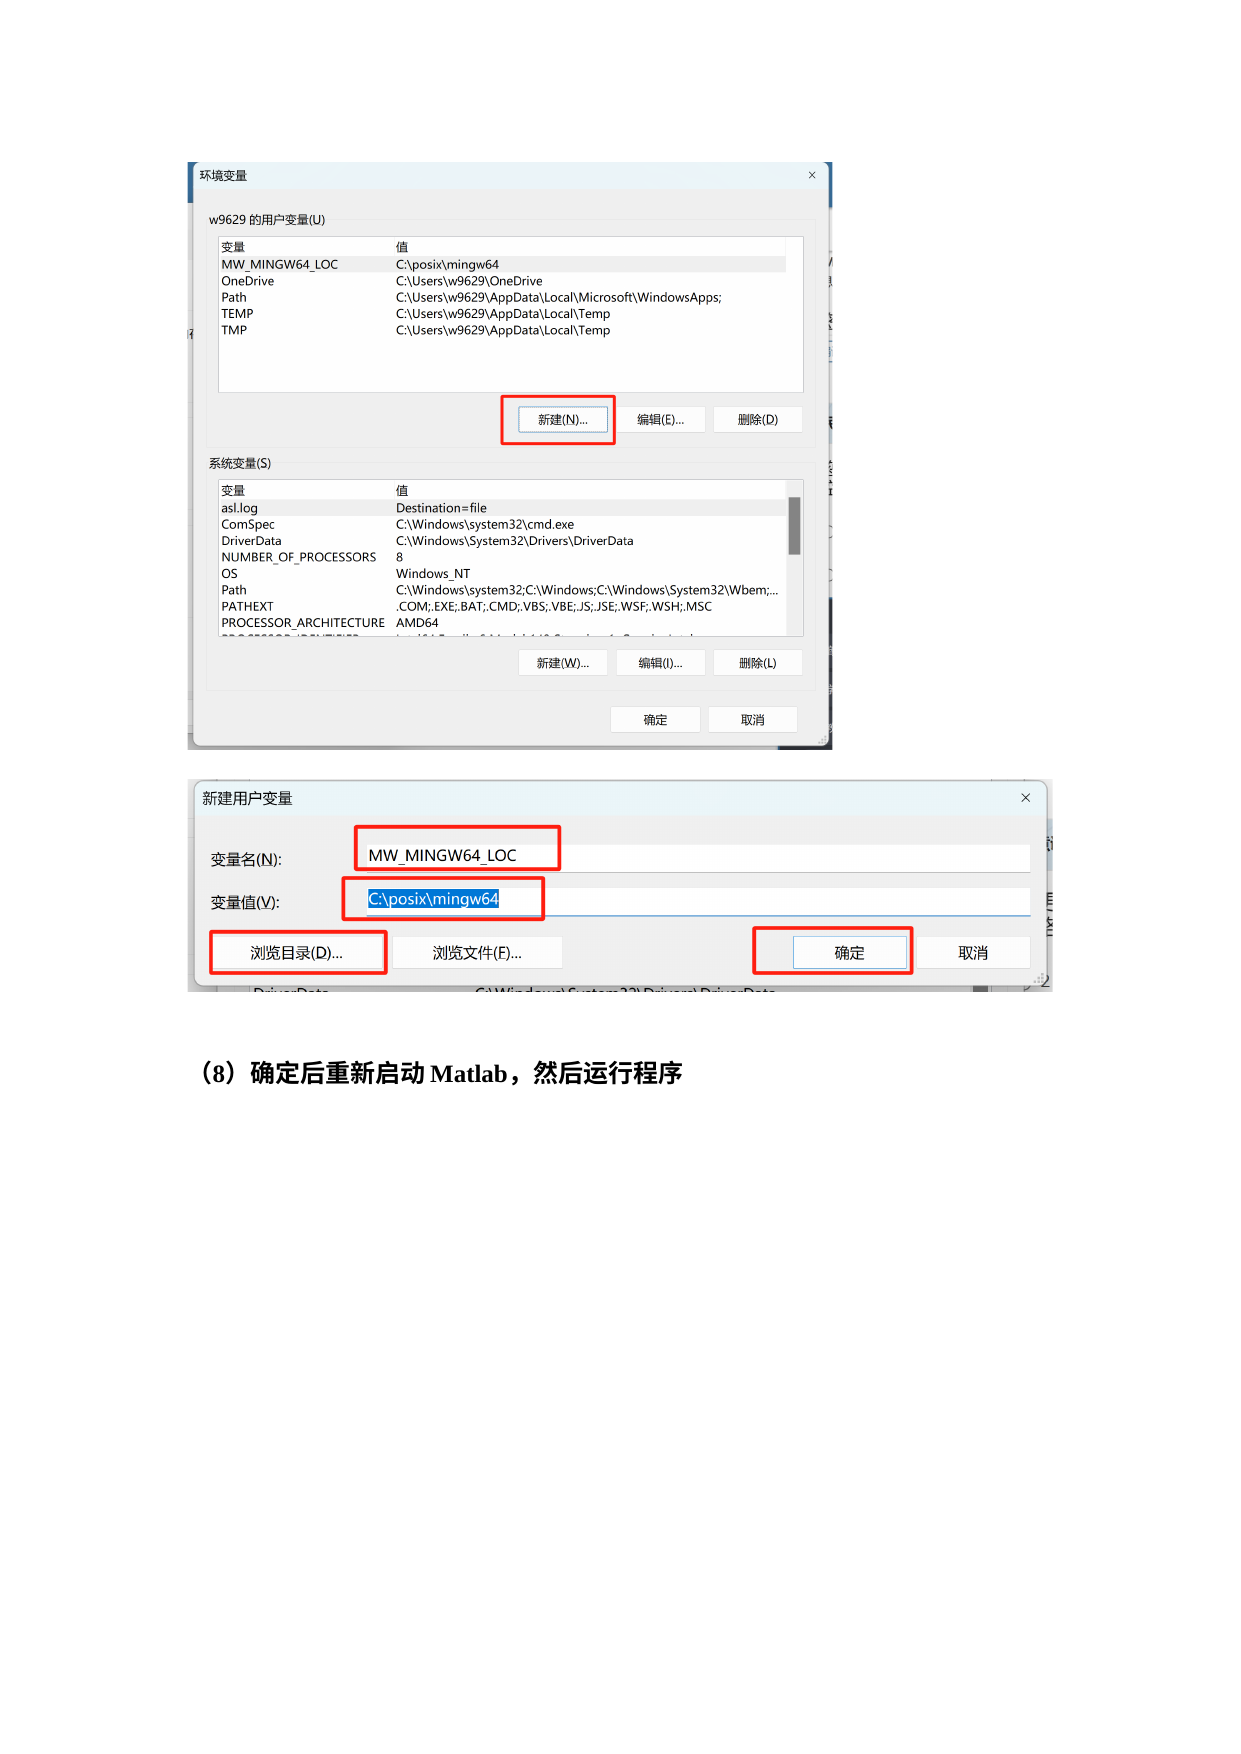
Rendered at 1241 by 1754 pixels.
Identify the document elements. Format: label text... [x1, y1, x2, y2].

picture [187, 162, 833, 750]
picture [187, 779, 1053, 992]
text （8）确定后重新启动Matlab，然后运行程序 [187, 1039, 1053, 1104]
